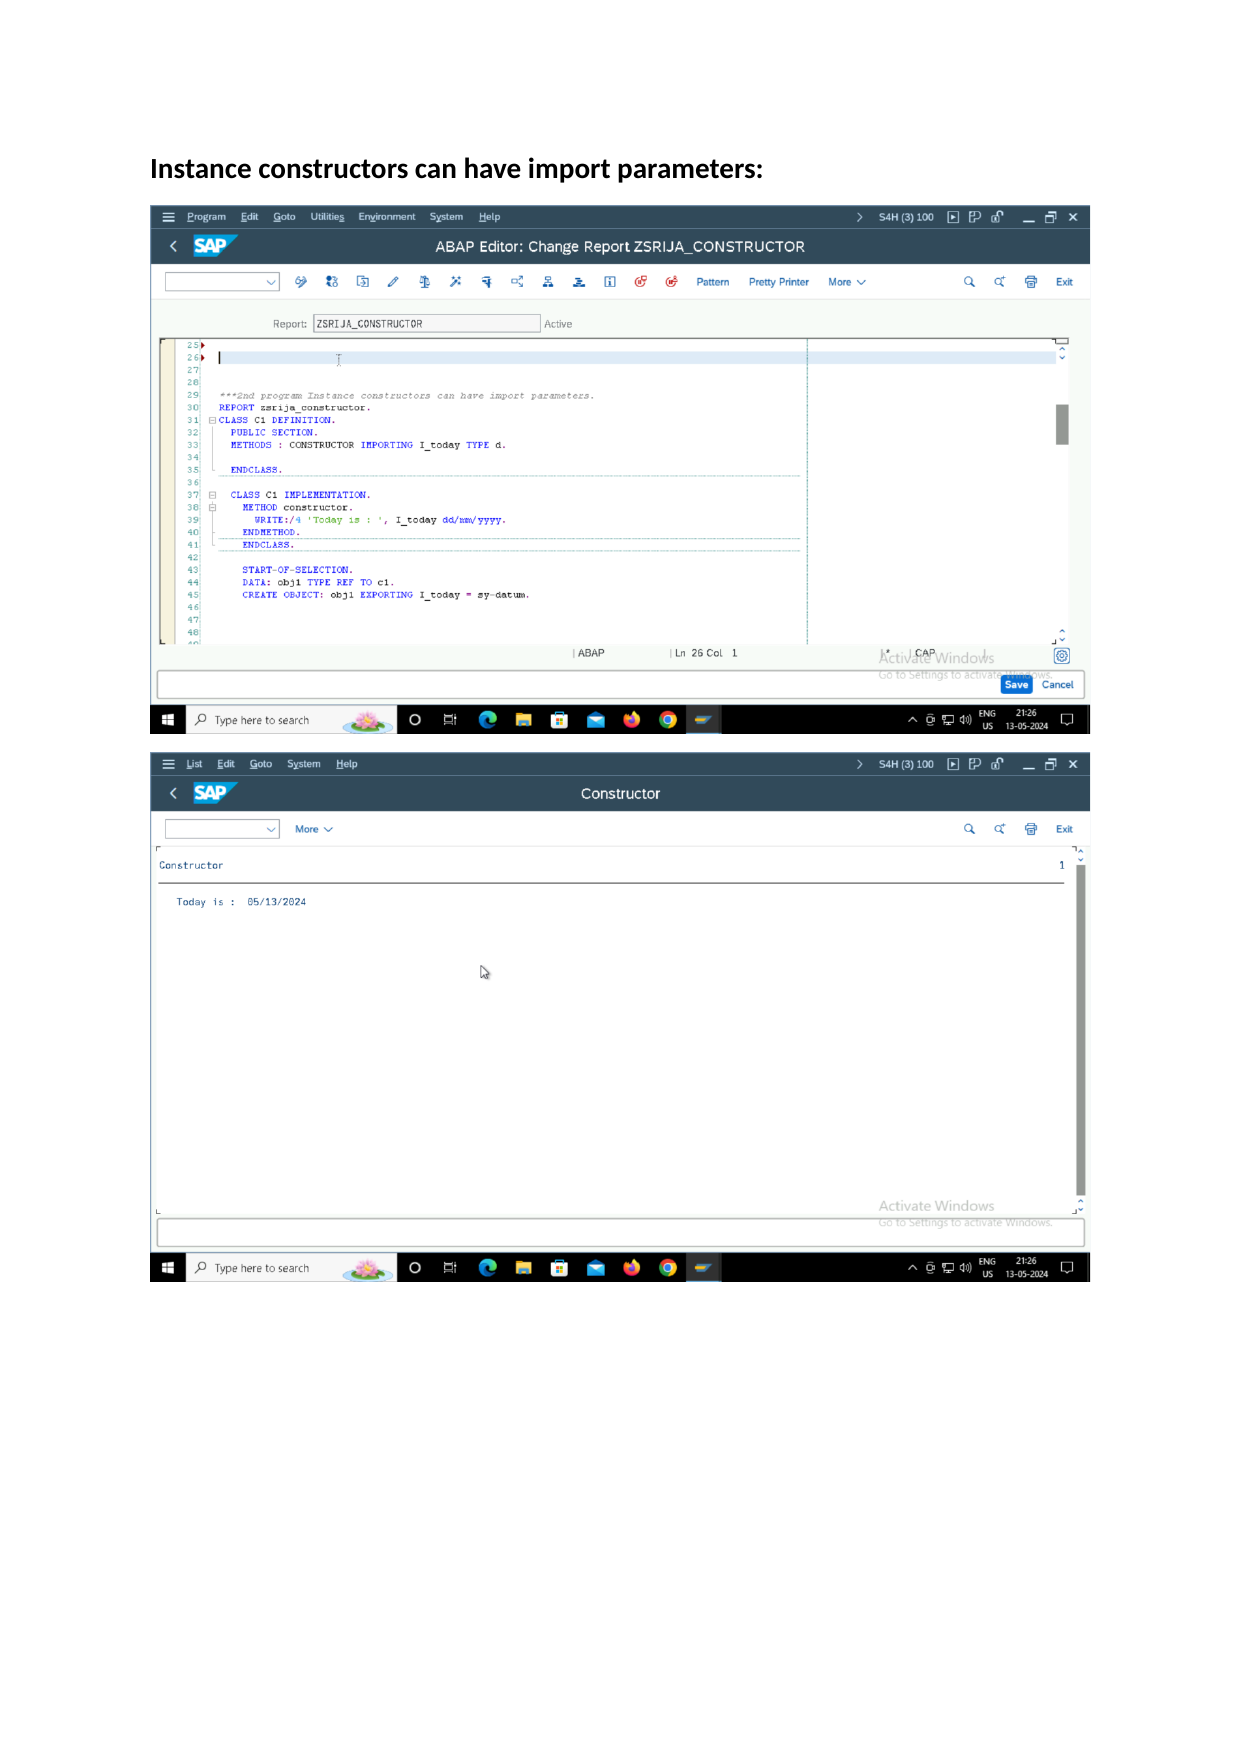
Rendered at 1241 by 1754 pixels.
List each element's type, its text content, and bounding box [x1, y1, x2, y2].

picture [150, 205, 1091, 734]
picture [150, 752, 1091, 1282]
text Instance constructors can have import parameters: [150, 150, 1090, 186]
